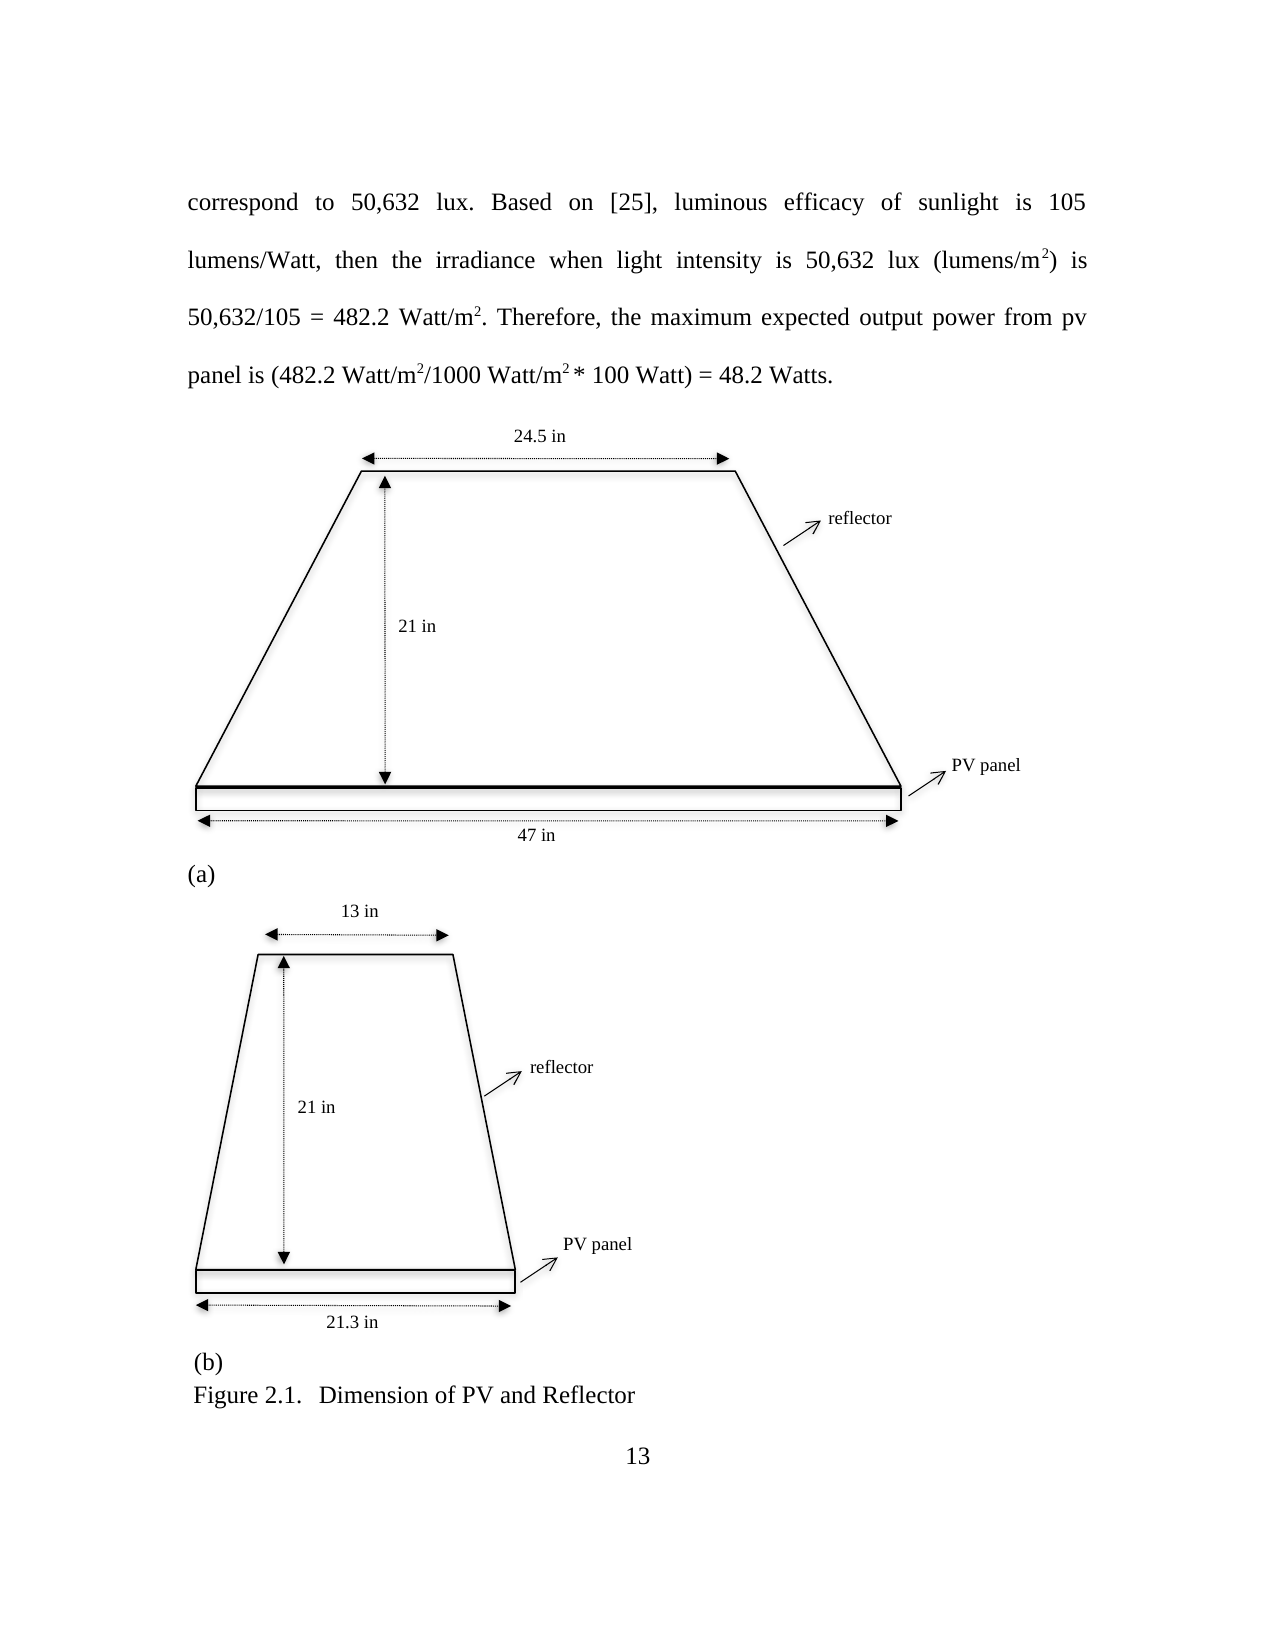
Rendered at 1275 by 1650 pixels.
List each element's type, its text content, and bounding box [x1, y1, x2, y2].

text (b) [187, 1347, 1087, 1376]
subtitle Dimension of PV and Reflector [193, 1380, 1087, 1409]
text (a) [187, 859, 1087, 888]
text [187, 187, 1087, 389]
